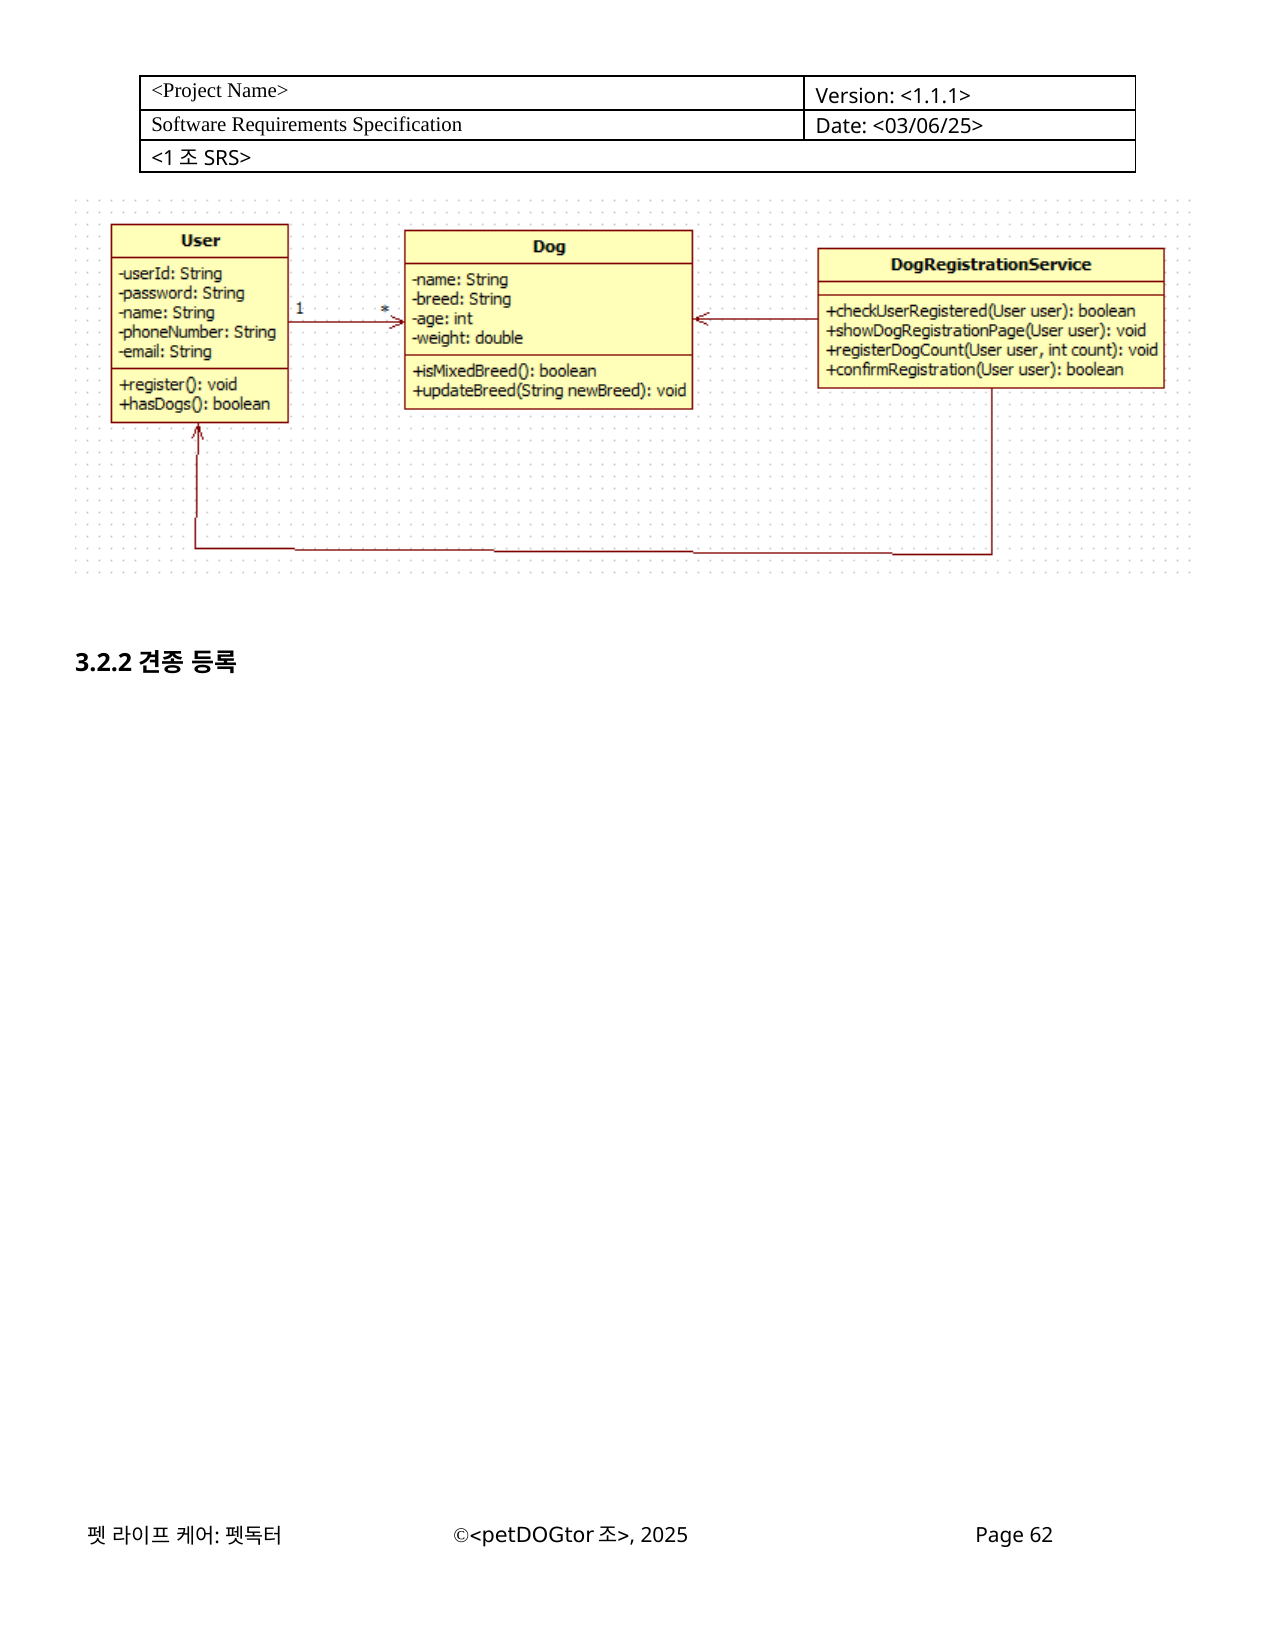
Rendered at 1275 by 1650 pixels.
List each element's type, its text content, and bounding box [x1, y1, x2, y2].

picture [75, 197, 1200, 584]
text 3.2.2 견종 등록 [75, 643, 1200, 679]
